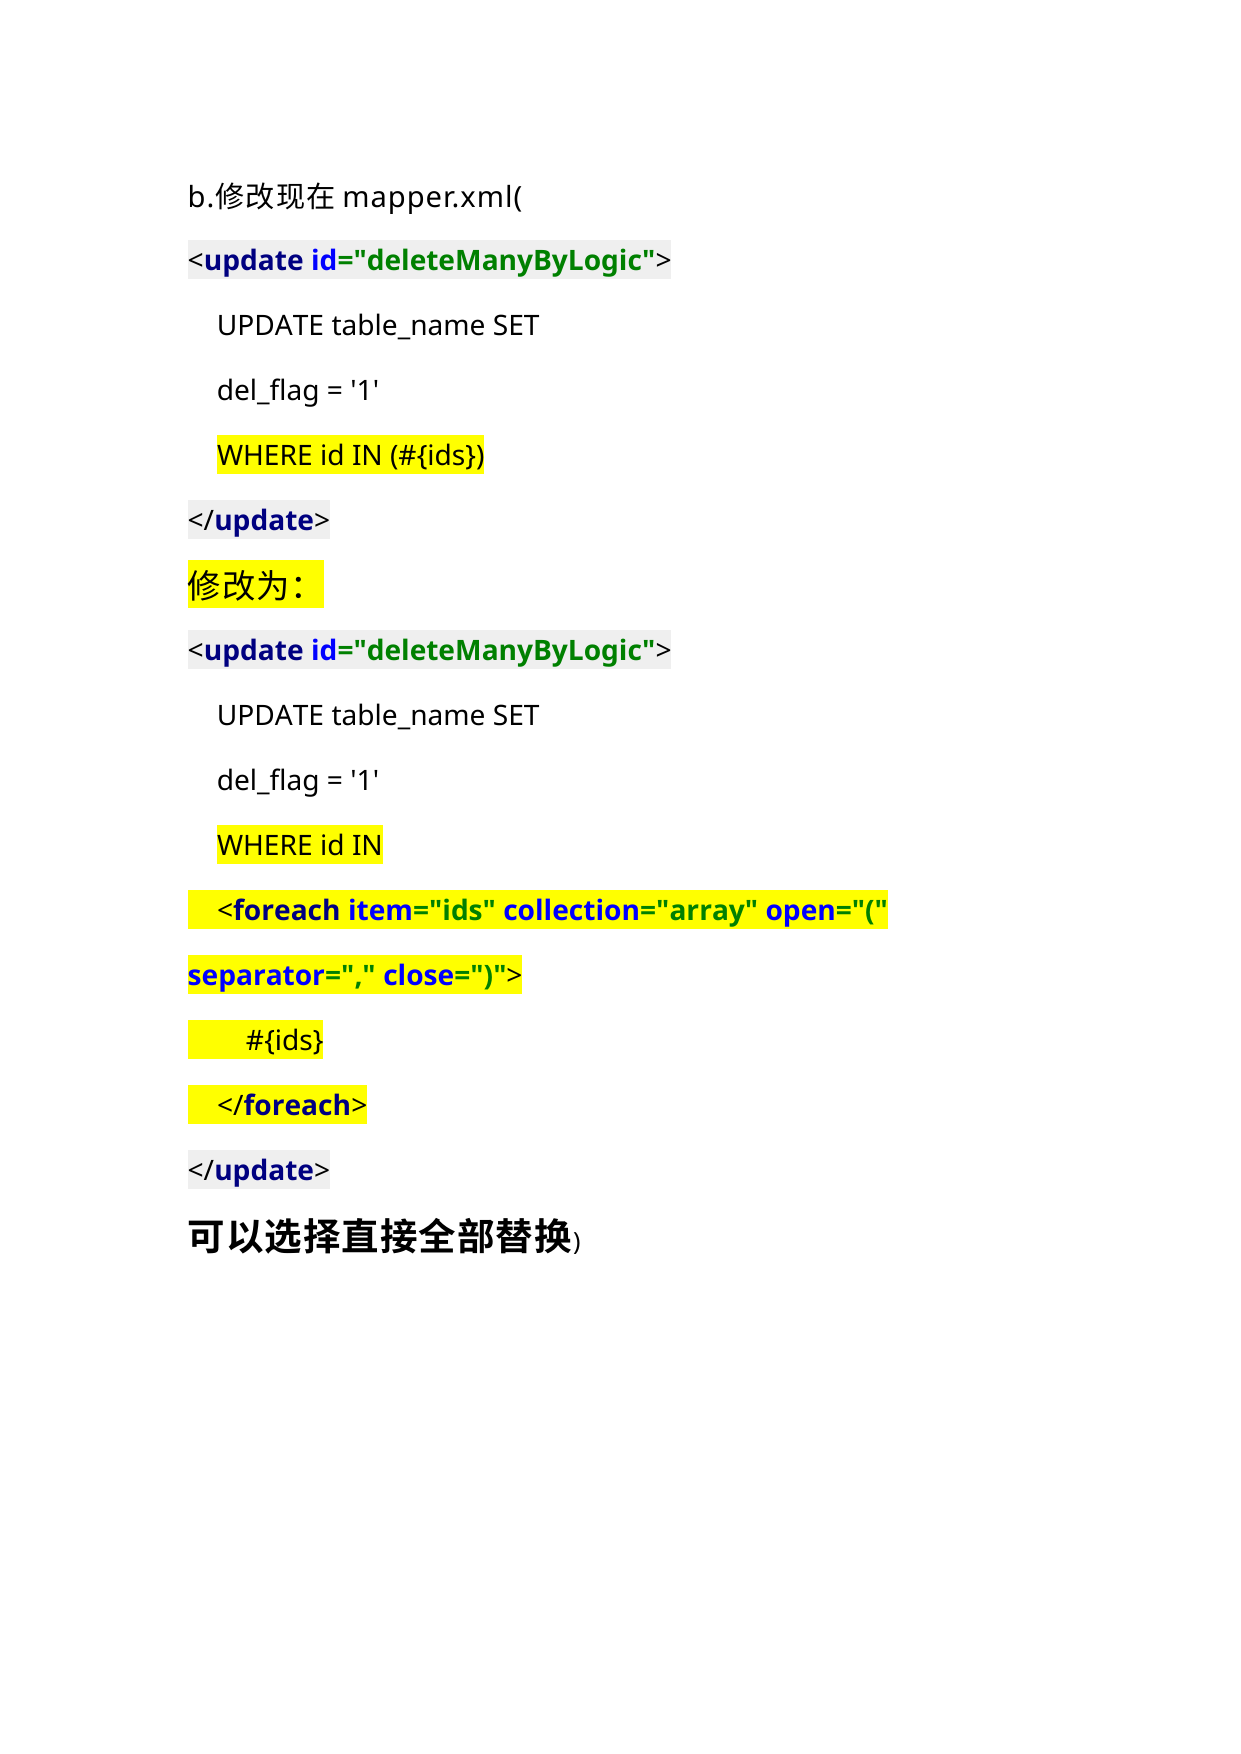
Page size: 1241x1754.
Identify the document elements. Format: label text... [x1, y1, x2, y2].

text 可以选择直接全部替换) [187, 1202, 1053, 1267]
text b.修改现在mapper.xml( [187, 162, 1053, 227]
text <update id="deleteManyByLogic"> UPDATE table_name SET del_flag = '1' WHERE id IN (#{ids}) </update> [187, 227, 1053, 552]
text <update id="deleteManyByLogic"> UPDATE table_name SET del_flag = '1' WHERE id IN <foreach item="ids" collection="array" open="(" separator="," close=")"> #{ids} </foreach> </update> [187, 617, 1053, 1202]
text 修改为： [187, 552, 1053, 617]
